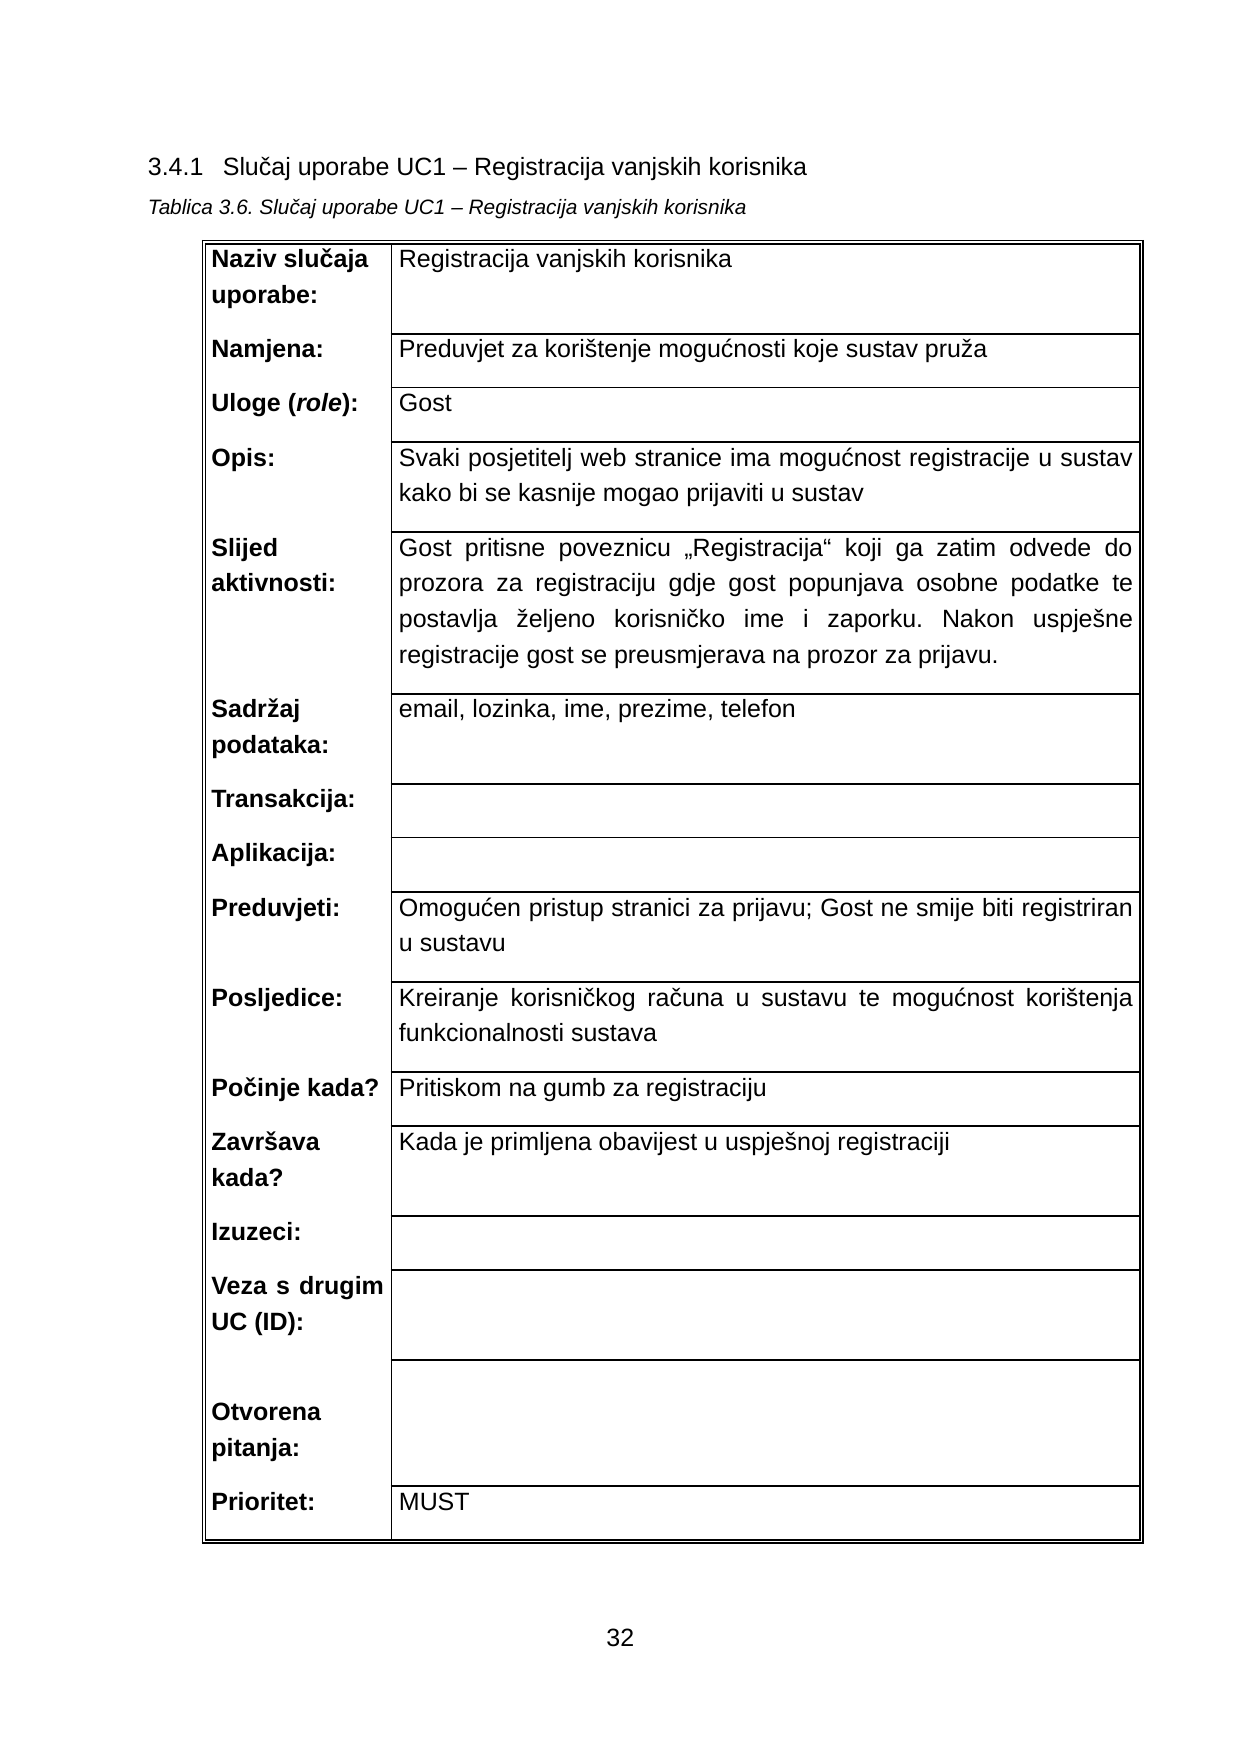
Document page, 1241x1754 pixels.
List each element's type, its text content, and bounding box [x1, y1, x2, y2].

table_cell Završava kada? [206, 1125, 391, 1215]
table_cell Preduvjeti: [206, 891, 391, 981]
table_cell Opis: [206, 441, 391, 531]
table_cell Gost [392, 388, 1139, 441]
table_cell Slijed aktivnosti: [206, 531, 391, 693]
table_cell Sadržaj podataka: [206, 693, 391, 783]
table_cell [392, 838, 1139, 891]
table_cell Kada je primljena obavijest u uspješnoj registraciji [392, 1127, 1139, 1215]
table_cell Gost pritisne poveznicu „Registracija“ koji ga zatim odvede do prozora za registraciju gdje gost popunjava osobne podatke te postavlja željeno korisničko ime i zaporku. Nakon uspješne registracije gost se preusmjerava na prozor za prijavu. [392, 533, 1139, 693]
subtitle Slučaj uporabe UC1 – Registracija vanjskih korisnika [148, 152, 1093, 181]
table_cell Transakcija: [206, 783, 391, 837]
table_cell Pritiskom na gumb za registraciju [392, 1073, 1139, 1125]
table_cell Veza s drugim UC (ID): [206, 1269, 391, 1359]
table_cell Počinje kada? [206, 1071, 391, 1125]
table_cell Preduvjet za korištenje mogućnosti koje sustav pruža [392, 335, 1139, 387]
table_cell [392, 1217, 1139, 1269]
table_header Registracija vanjskih korisnika [392, 245, 1139, 333]
table_cell Otvorena pitanja: [206, 1359, 391, 1485]
table_cell [392, 785, 1139, 837]
table_header Naziv slučaja uporabe: [206, 245, 391, 333]
table_cell Posljedice: [206, 981, 391, 1071]
table_cell [392, 1361, 1139, 1485]
table_cell Kreiranje korisničkog računa u sustavu te mogućnost korištenja funkcionalnosti sustava [392, 983, 1139, 1071]
table_cell MUST [392, 1487, 1139, 1539]
table_cell Namjena: [206, 333, 391, 387]
table_cell email, lozinka, ime, prezime, telefon [392, 695, 1139, 783]
table_cell Omogućen pristup stranici za prijavu; Gost ne smije biti registriran u sustavu [392, 893, 1139, 981]
table_cell Izuzeci: [206, 1215, 391, 1269]
table_cell [392, 1271, 1139, 1359]
table_cell Aplikacija: [206, 837, 391, 891]
table_cell Uloge (role): [206, 387, 391, 441]
table_cell Prioritet: [206, 1485, 391, 1539]
table_cell Svaki posjetitelj web stranice ima mogućnost registracije u sustav kako bi se kasnije mogao prijaviti u sustav [392, 443, 1139, 531]
